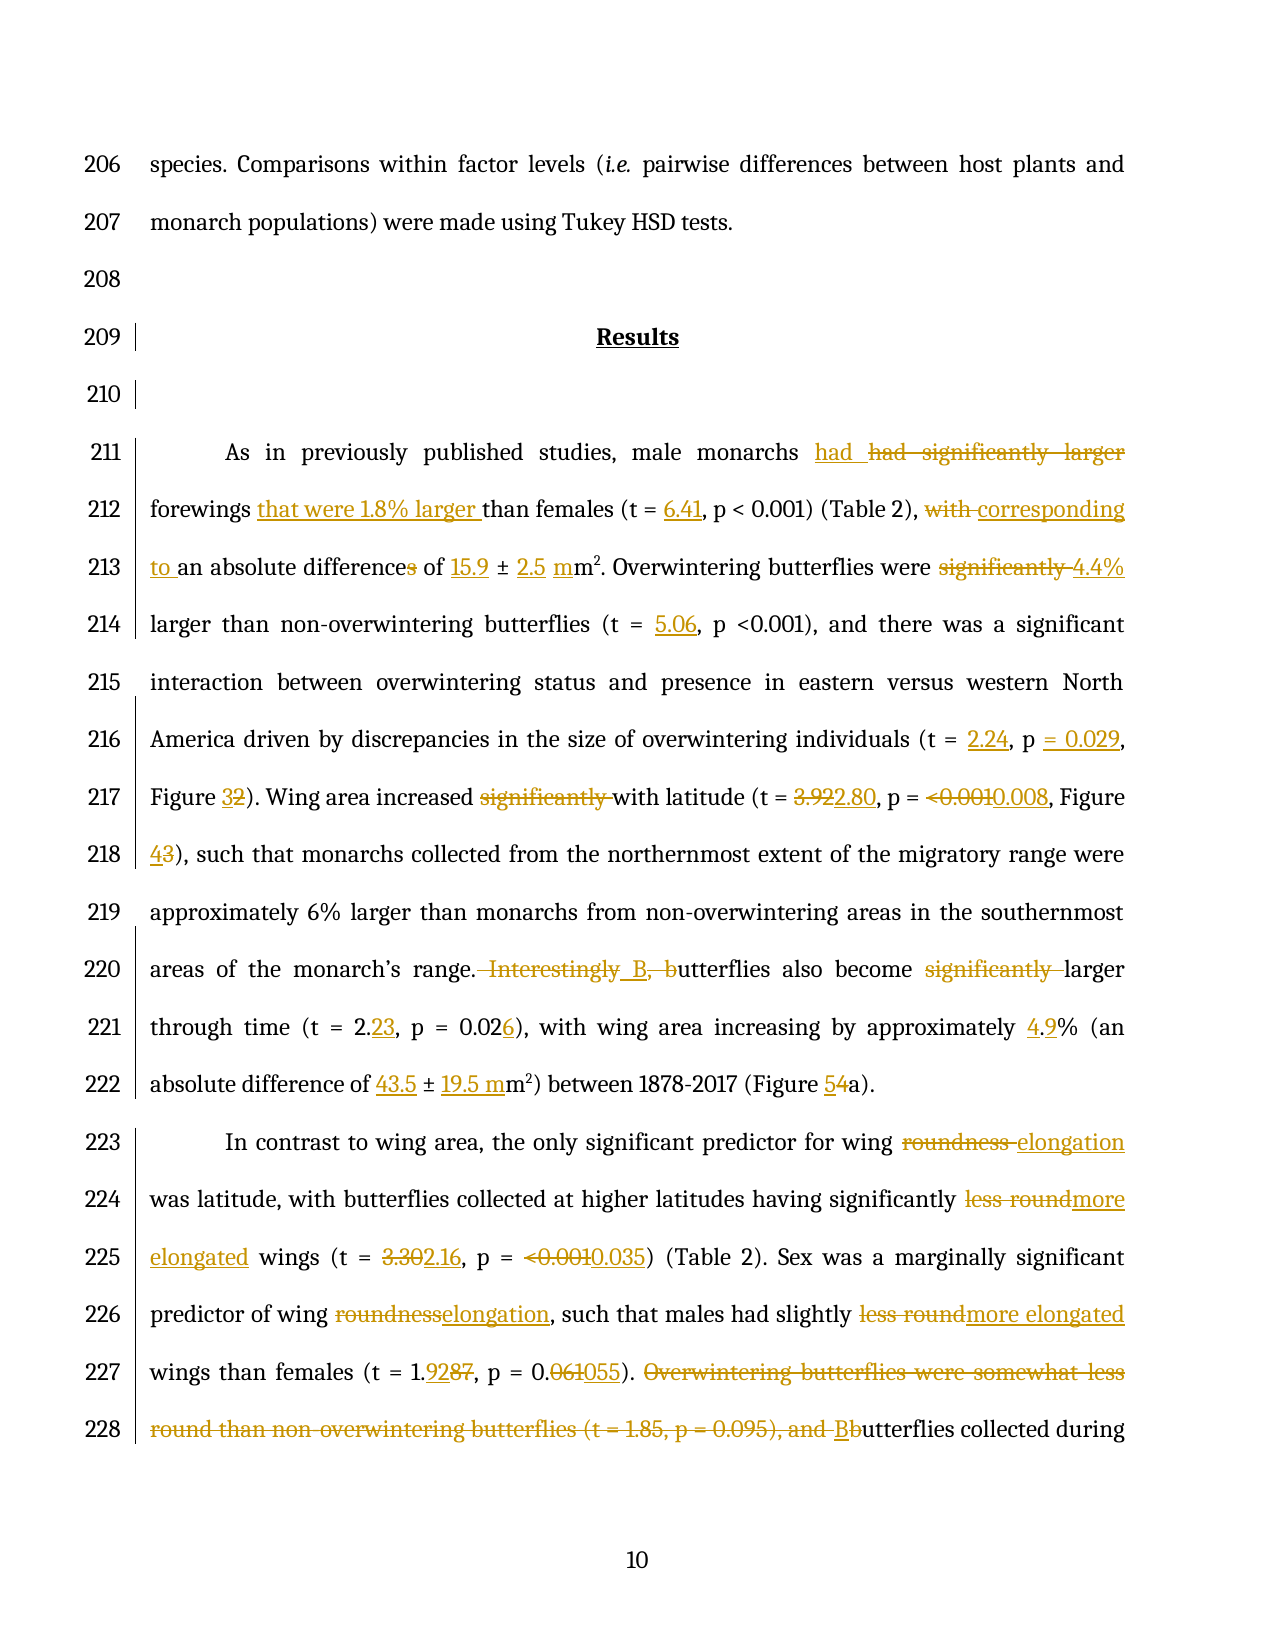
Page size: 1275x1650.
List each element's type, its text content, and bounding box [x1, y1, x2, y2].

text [150, 1127, 1125, 1444]
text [150, 150, 1125, 236]
text As in previously published studies, male monarchs forewings than females (t = , p < 0.001) (Table 2), an absolute difference of ± m2. Overwintering butterflies were larger than non-overwintering butterflies (t = , p <0.001), and there was a significant interaction between overwintering status and presence in eastern versus western North America driven by discrepancies in the size of overwintering individuals (t = , p , Figure ). Wing area increased with latitude (t = , p = , Figure ), such that monarchs collected from the northernmost extent of the migratory range were approximately 6% larger than monarchs from non-overwintering areas in the southernmost areas of the monarch’s range.utterflies also become larger through time (t = 2., p = 0.02), with wing area increasing by approximately .% (an absolute difference of ± m2) between 1878-2017 (Figure a). [150, 437, 1125, 1099]
text Results [150, 322, 1125, 351]
